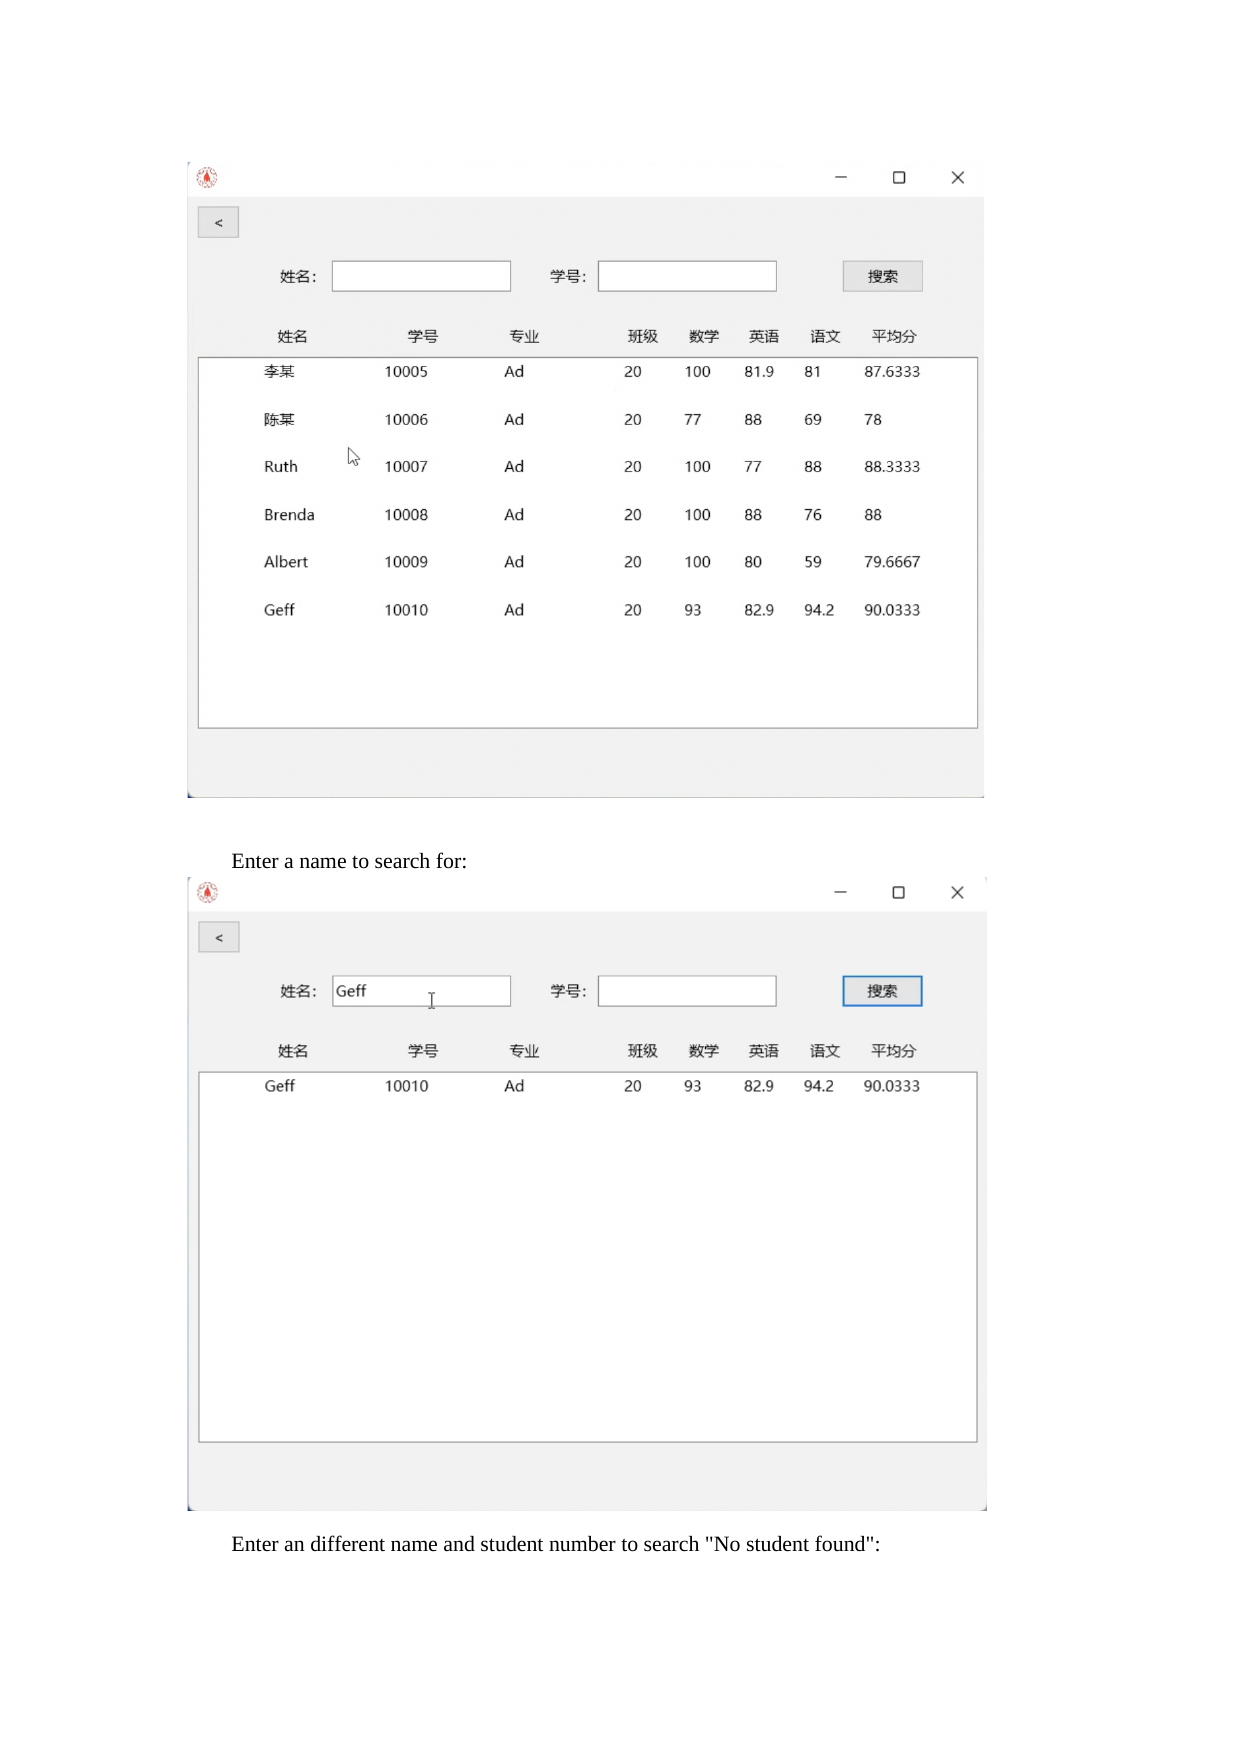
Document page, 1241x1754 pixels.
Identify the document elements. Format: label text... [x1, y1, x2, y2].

text Enter a name to search for: [187, 844, 1053, 877]
text Enter an different name and student number to search "No student found": [187, 1527, 1053, 1559]
picture [187, 877, 987, 1511]
picture [187, 162, 985, 798]
